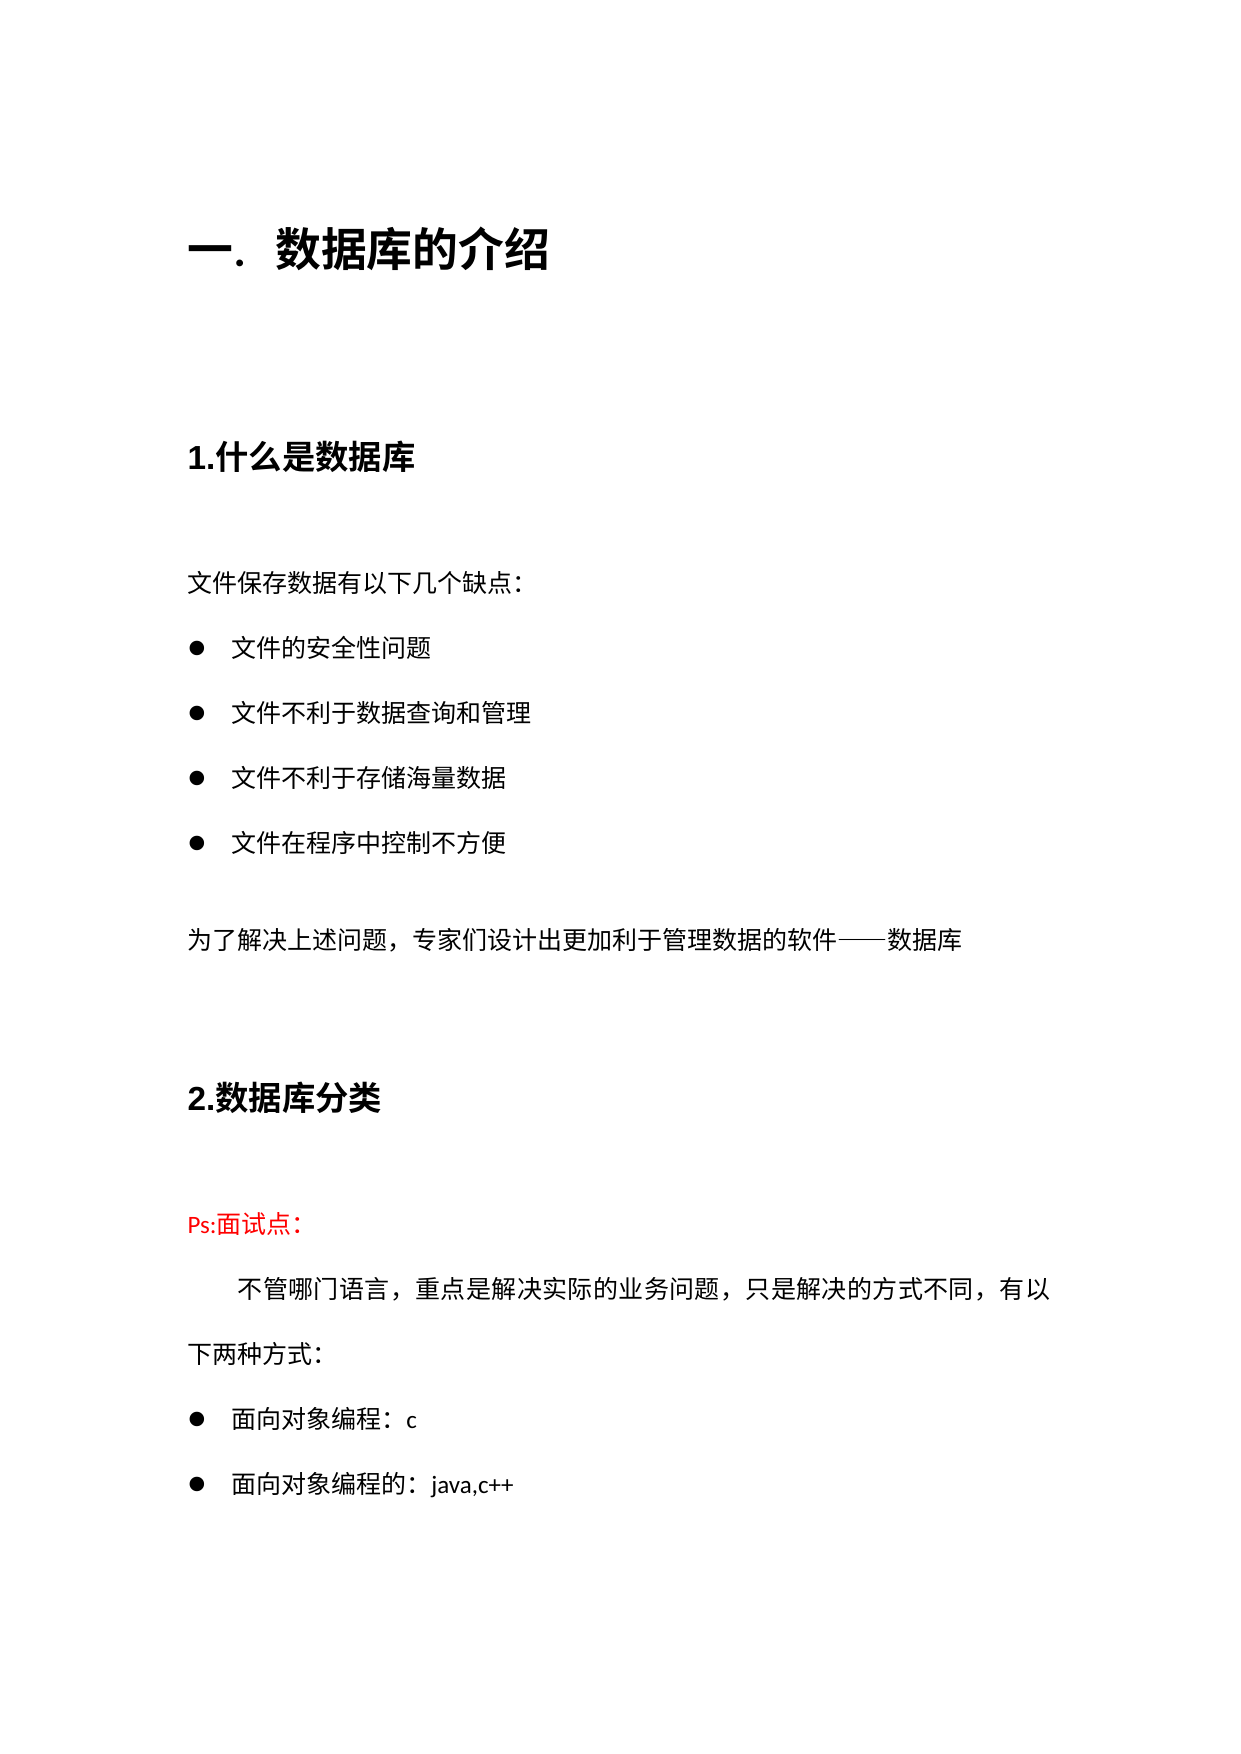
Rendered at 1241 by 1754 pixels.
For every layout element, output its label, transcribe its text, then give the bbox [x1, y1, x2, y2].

list 面向对象编程：c [187, 1385, 1053, 1450]
subtitle 1.什么是数据库 [187, 422, 1053, 487]
list 面向对象编程的：java,c++ [187, 1450, 1053, 1515]
subtitle 2.数据库分类 [187, 1063, 1053, 1128]
list 文件在程序中控制不方便 [187, 809, 1053, 874]
list 文件的安全性问题 [187, 614, 1053, 679]
text Ps:面试点： [187, 1190, 1053, 1255]
text 不管哪门语言，重点是解决实际的业务问题，只是解决的方式不同，有以下两种方式： [187, 1255, 1053, 1385]
list 为了解决上述问题，专家们设计出更加利于管理数据的软件——数据库 [187, 906, 1053, 971]
subtitle 数据库的介绍 [187, 197, 1053, 295]
list 文件不利于存储海量数据 [187, 744, 1053, 809]
text 文件保存数据有以下几个缺点： [187, 549, 1053, 614]
list 文件不利于数据查询和管理 [187, 679, 1053, 744]
